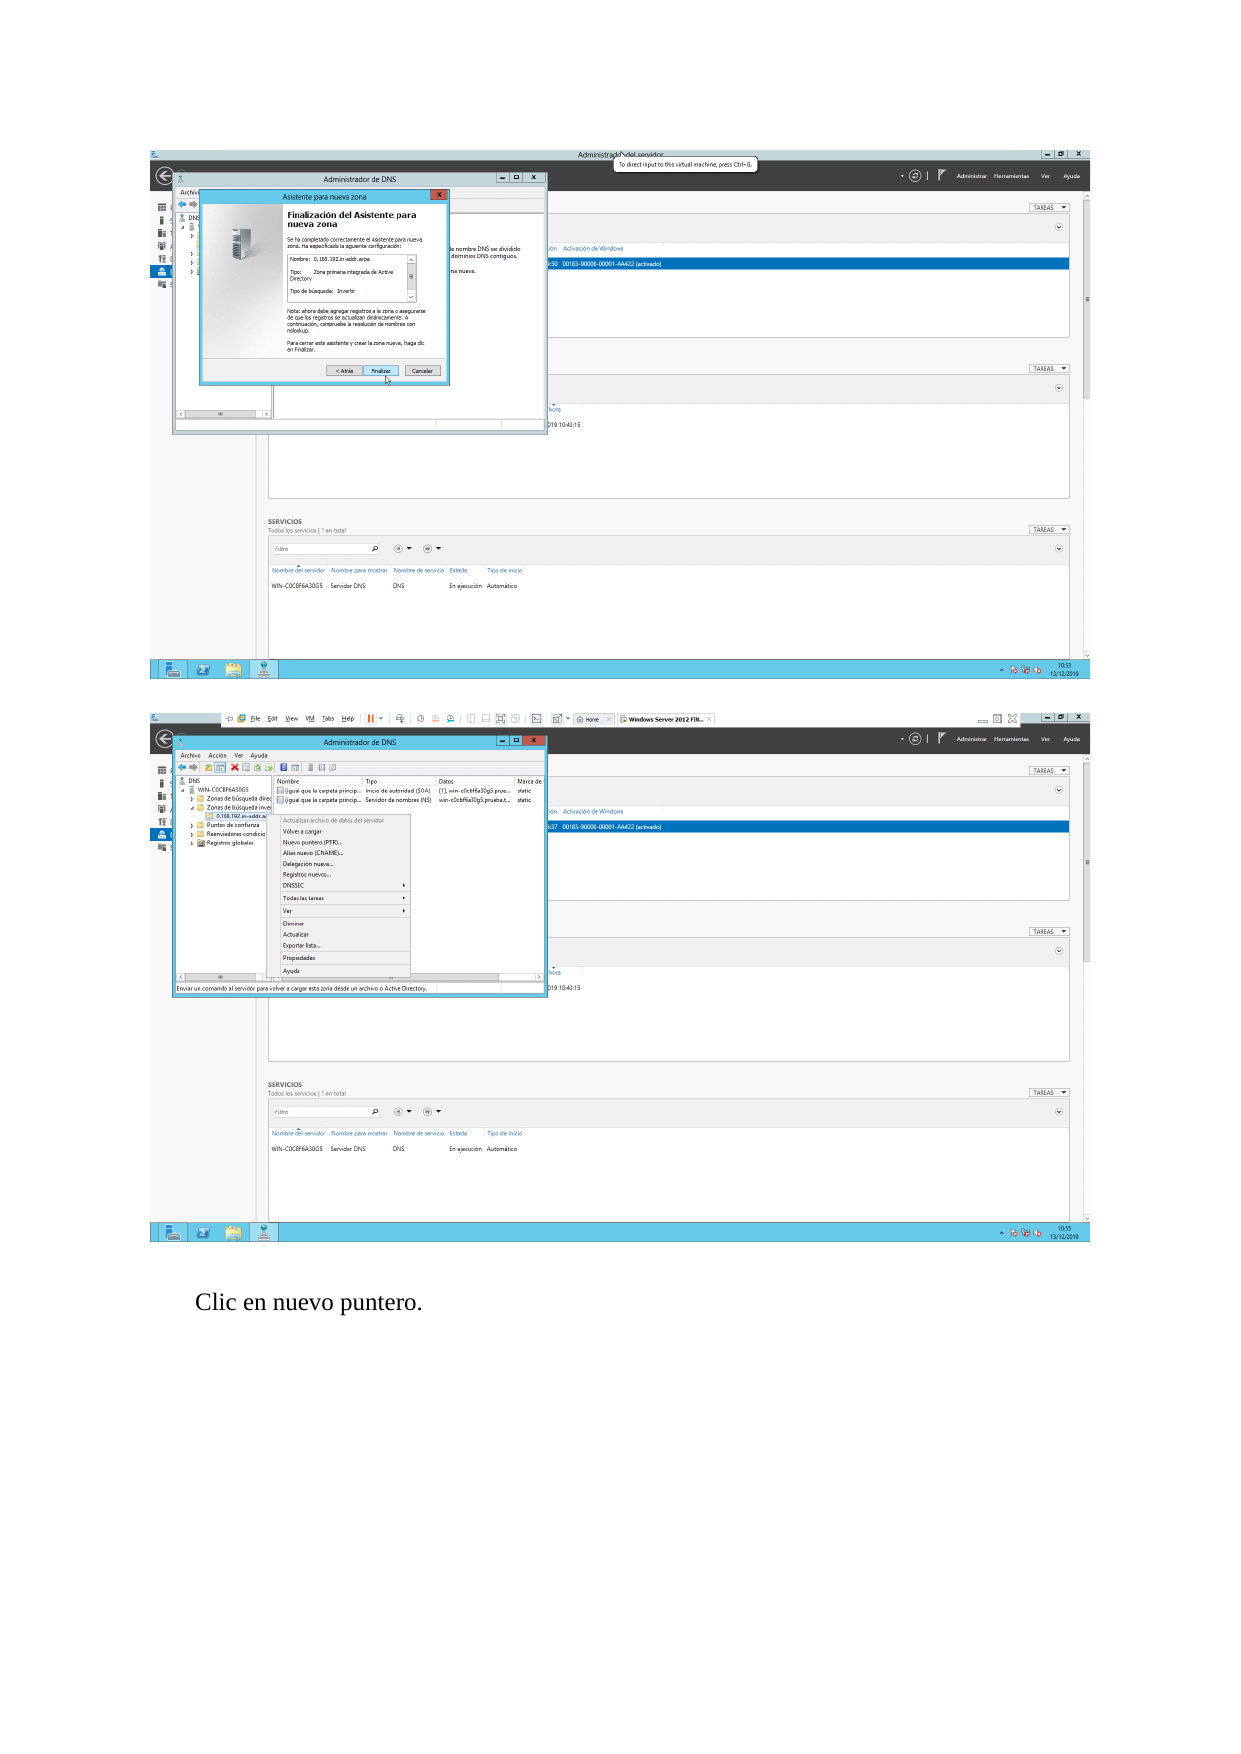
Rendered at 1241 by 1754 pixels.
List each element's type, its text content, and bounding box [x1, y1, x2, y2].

picture [150, 713, 1091, 1242]
picture [150, 150, 1091, 679]
text Clic en nuevo puntero. [150, 1287, 1090, 1316]
